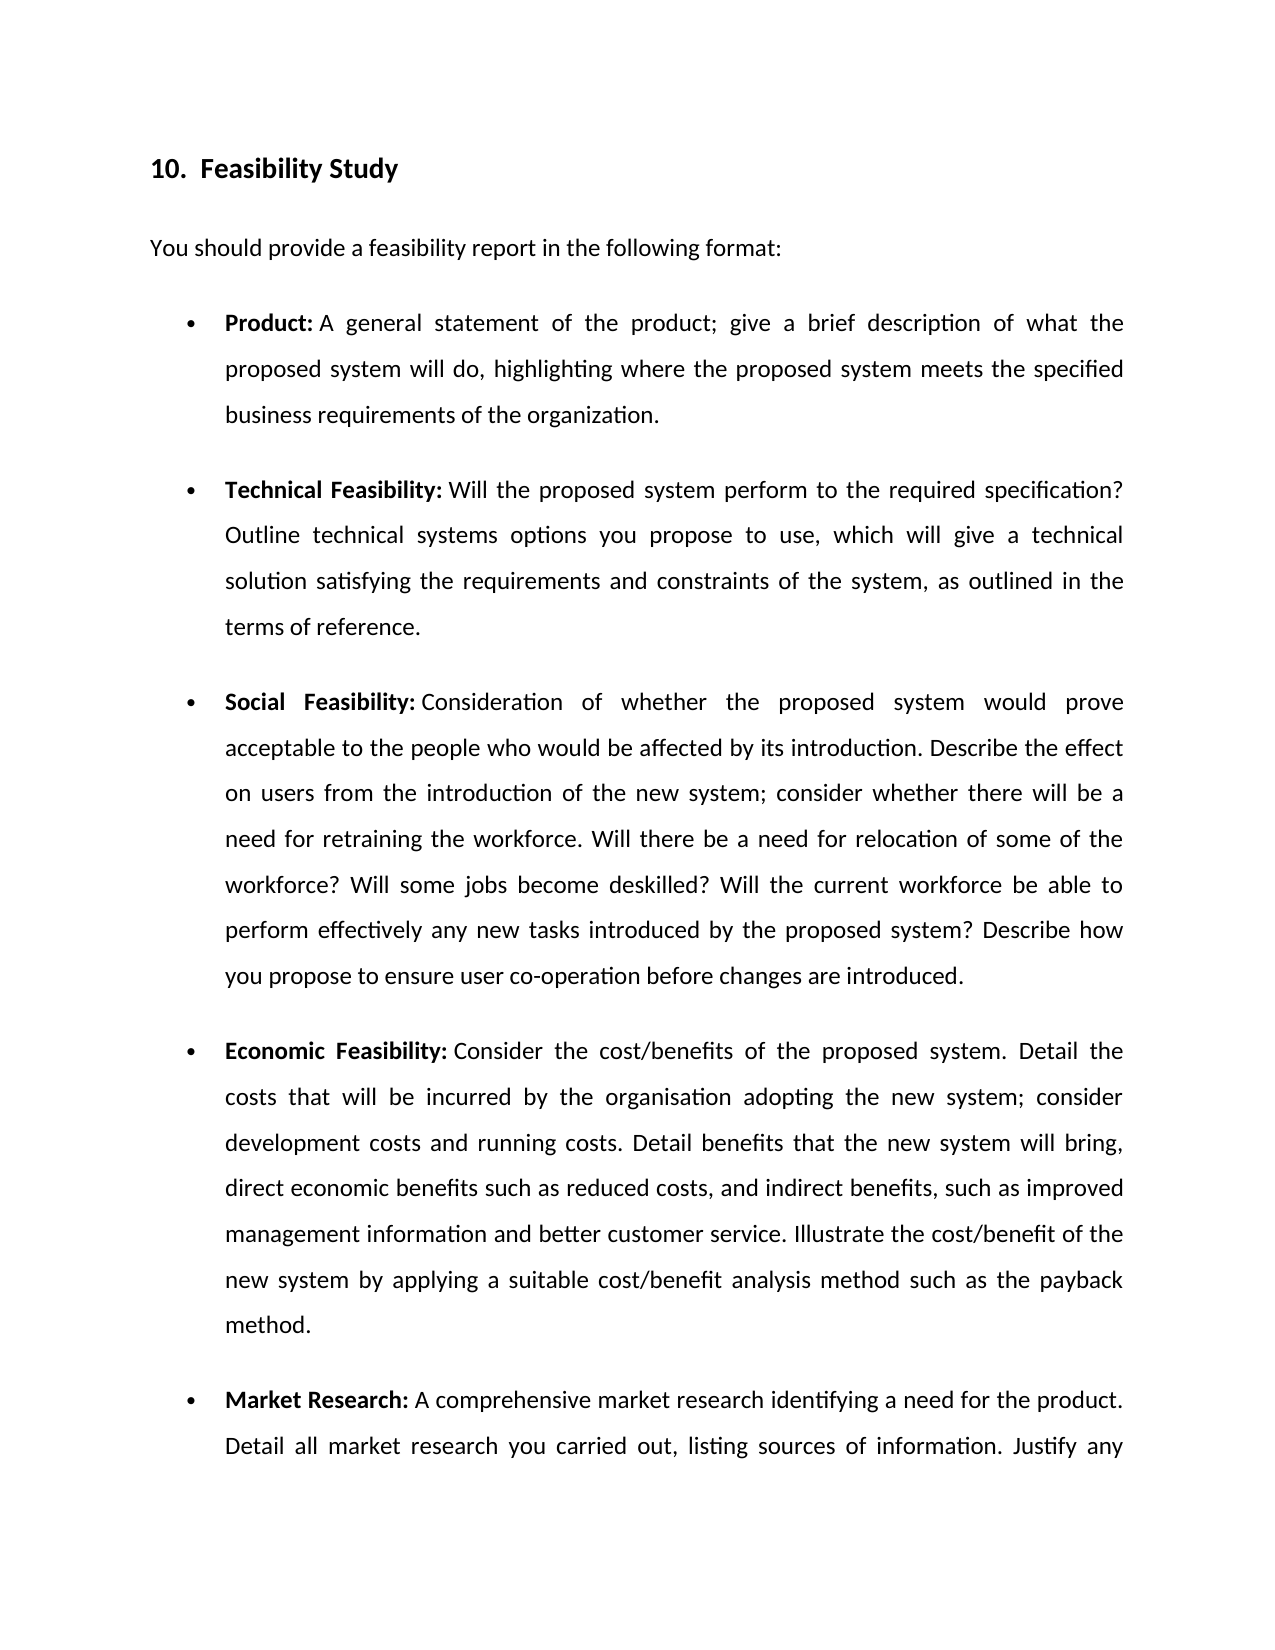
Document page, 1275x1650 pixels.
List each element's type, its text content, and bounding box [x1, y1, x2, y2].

list Technical Feasibility: Will the proposed system perform to the required specification? Outline technical systems options you propose to use, which will give a technical solution satisfying the requirements and constraints of the system, as outlined in the terms of reference. [187, 474, 1125, 642]
text You should provide a feasibility report in the following format: [150, 233, 1125, 263]
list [187, 1384, 1125, 1461]
list Social Feasibility: Consideration of whether the proposed system would prove acceptable to the people who would be affected by its introduction. Describe the effect on users from the introduction of the new system; consider whether there will be a need for retraining the workforce. Will there be a need for relocation of some of the workforce? Will some jobs become deskilled? Will the current workforce be able to perform effectively any new tasks introduced by the proposed system? Describe how you propose to ensure user co-operation before changes are introduced. [187, 686, 1125, 991]
list Product: A general statement of the product; give a brief description of what the proposed system will do, highlighting where the proposed system meets the specified business requirements of the organization. [187, 307, 1125, 429]
text 10. Feasibility Study [150, 150, 1125, 186]
list Economic Feasibility: Consider the cost/benefits of the proposed system. Detail the costs that will be incurred by the organisation adopting the new system; consider development costs and running costs. Detail benefits that the new system will bring, direct economic benefits such as reduced costs, and indirect benefits, such as improved management information and better customer service. Illustrate the cost/benefit of the new system by applying a suitable cost/benefit analysis method such as the payback method. [187, 1035, 1125, 1340]
